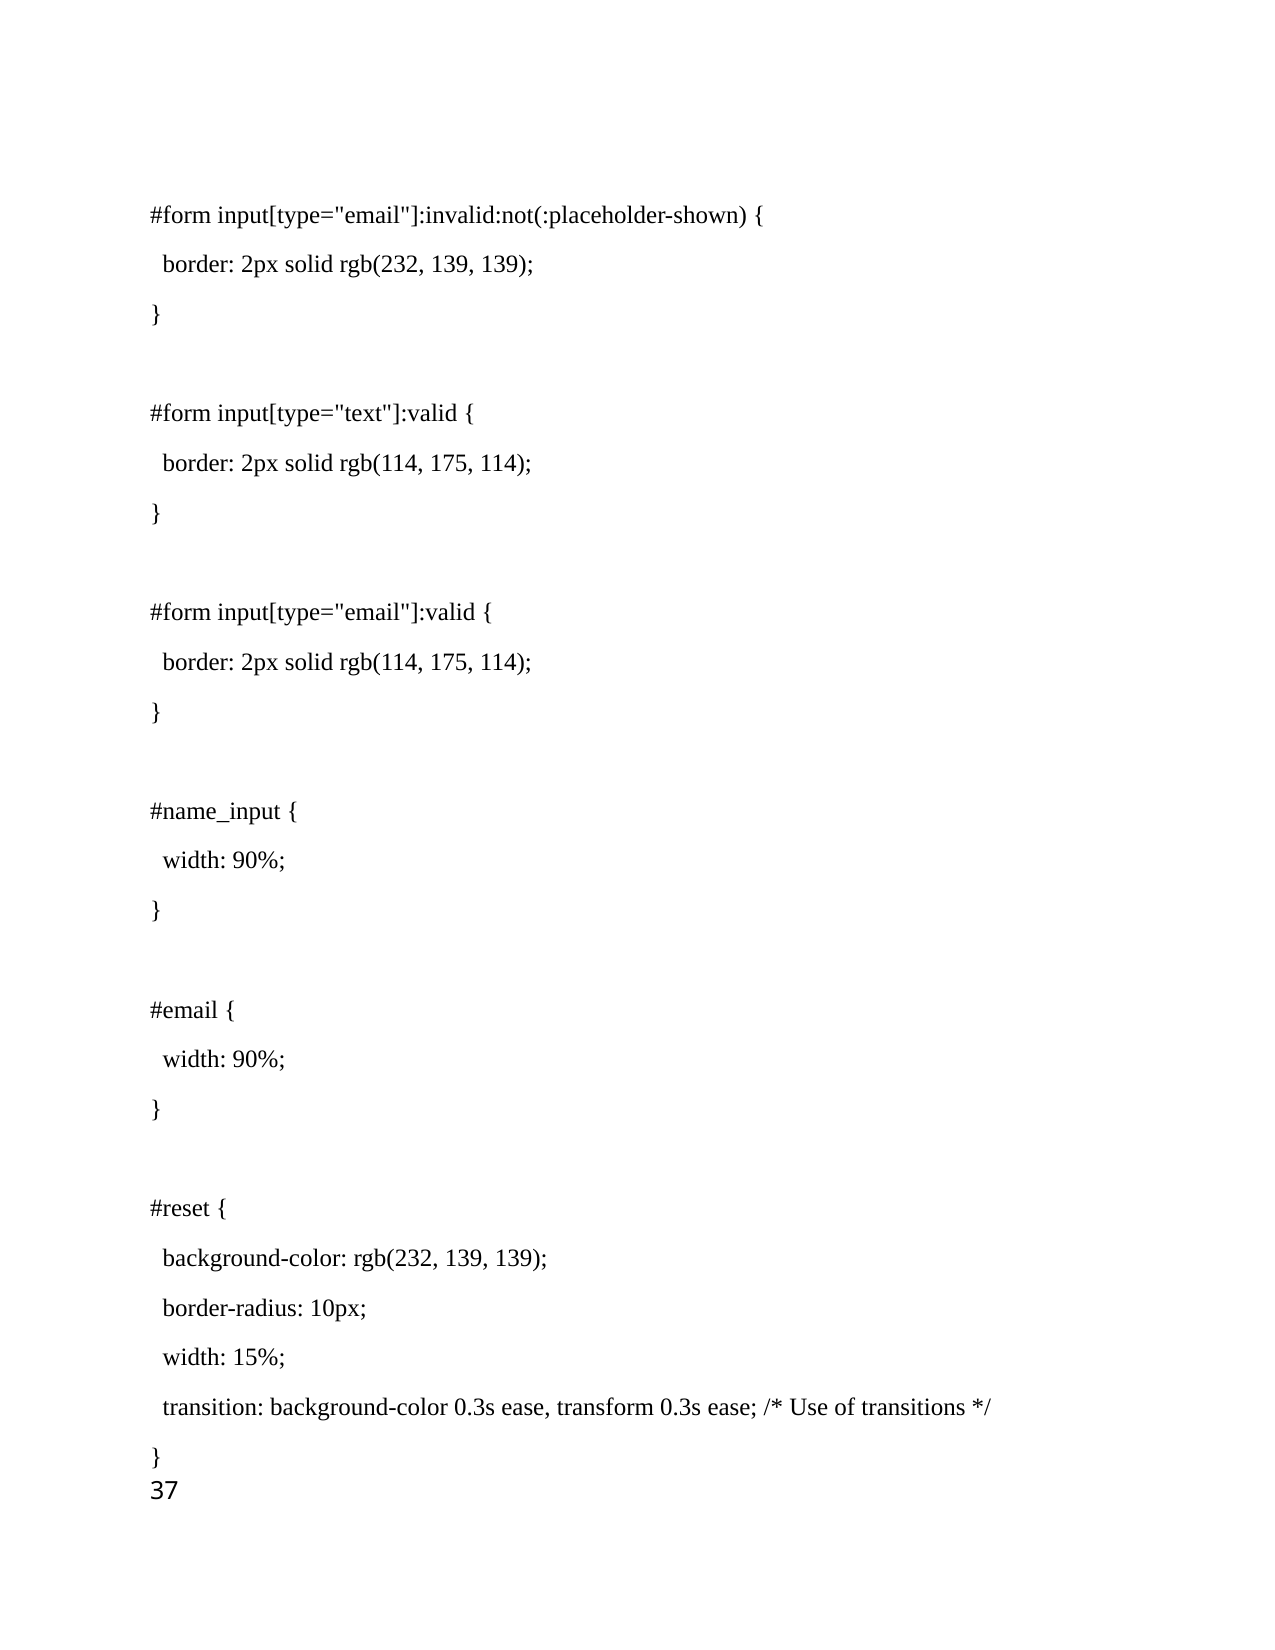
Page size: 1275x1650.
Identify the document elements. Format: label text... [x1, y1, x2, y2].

text } [150, 697, 1125, 725]
text border: 2px solid rgb(114, 175, 114); [150, 448, 1125, 477]
text border: 2px solid rgb(232, 139, 139); [150, 249, 1125, 278]
text #name_input { [150, 796, 1125, 825]
text border-radius: 10px; [150, 1293, 1125, 1322]
text border: 2px solid rgb(114, 175, 114); [150, 647, 1125, 676]
text transition: background-color 0.3s ease, transform 0.3s ease; /* Use of transitions */ [150, 1392, 1125, 1421]
text } [150, 895, 1125, 924]
text } [150, 299, 1125, 328]
text width: 15%; [150, 1342, 1125, 1371]
text } [150, 1442, 1125, 1471]
text } [150, 1094, 1125, 1123]
text #form input[type="email"]:valid { [150, 597, 1125, 626]
text #reset { [150, 1193, 1125, 1222]
text } [150, 498, 1125, 527]
text width: 90%; [150, 1044, 1125, 1073]
text #form input[type="email"]:invalid:not(:placeholder-shown) { [150, 200, 1125, 228]
text background-color: rgb(232, 139, 139); [150, 1243, 1125, 1272]
text #form input[type="text"]:valid { [150, 398, 1125, 427]
text #email { [150, 995, 1125, 1023]
text width: 90%; [150, 846, 1125, 874]
